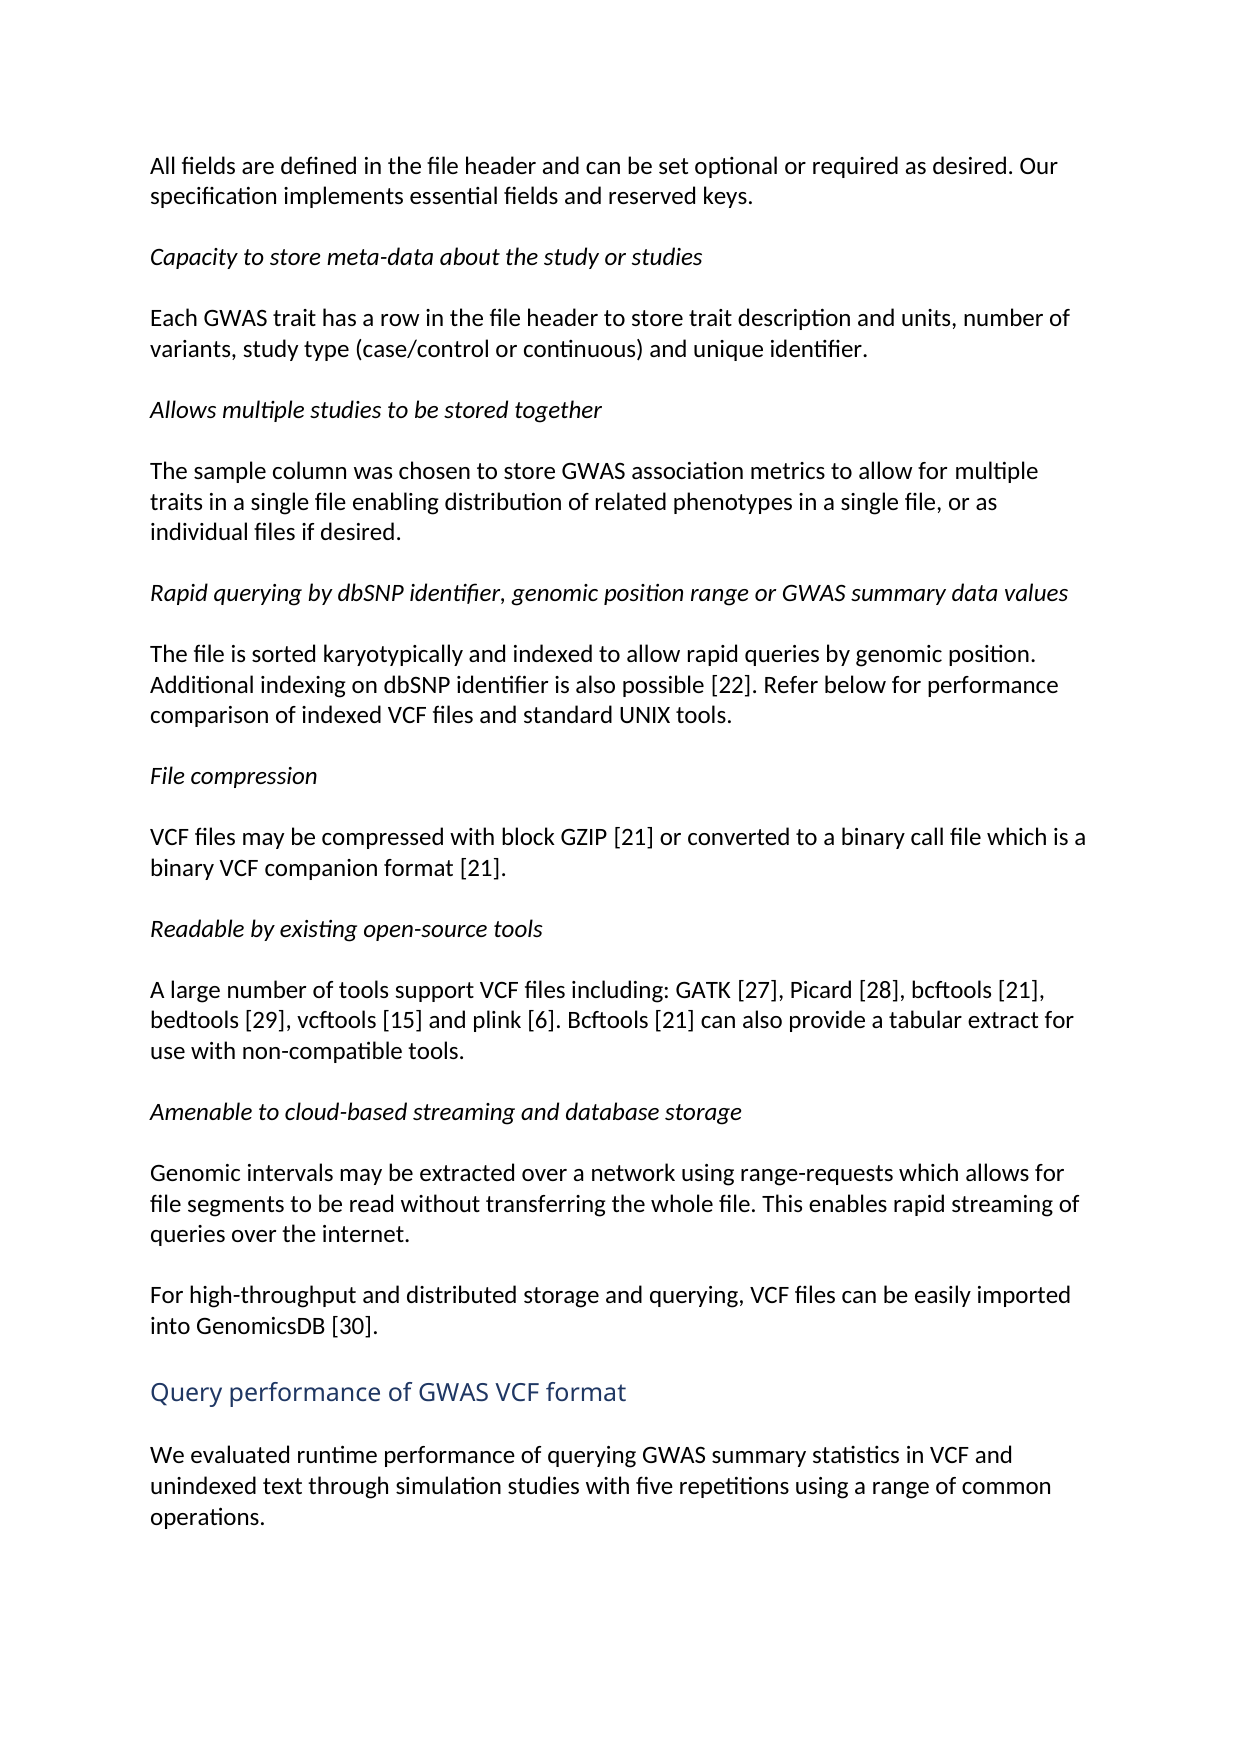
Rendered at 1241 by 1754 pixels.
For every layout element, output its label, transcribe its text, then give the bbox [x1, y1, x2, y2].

text Capacity to store meta-data about the study or studies [150, 242, 1090, 272]
text A large number of tools support VCF files including: GATK [27], Picard [28], bcftools [21], bedtools [29], vcftools [15] and plink [6]. Bcftools [21] can also provide a tabular extract for use with non-compatible tools. [150, 974, 1090, 1066]
text All fields are defined in the file header and can be set optional or required as desired. Our specification implements essential fields and reserved keys. [150, 150, 1090, 211]
text Each GWAS trait has a row in the file header to store trait description and units, number of variants, study type (case/control or continuous) and unique identifier. [150, 303, 1090, 364]
text The sample column was chosen to store GWAS association metrics to allow for multiple traits in a single file enabling distribution of related phenotypes in a single file, or as individual files if desired. [150, 455, 1090, 547]
text Readable by existing open-source tools [150, 913, 1090, 943]
text Rapid querying by dbSNP identifier, genomic position range or GWAS summary data values [150, 577, 1090, 608]
text Amenable to cloud-based streaming and database storage [150, 1096, 1090, 1127]
text Genomic intervals may be extracted over a network using range-requests which allows for file segments to be read without transferring the whole file. This enables rapid streaming of queries over the internet. [150, 1157, 1090, 1249]
subtitle Query performance of GWAS VCF format [150, 1375, 1090, 1409]
text We evaluated runtime performance of querying GWAS summary statistics in VCF and unindexed text through simulation studies with five repetitions using a range of common operations. [150, 1439, 1090, 1531]
text Allows multiple studies to be stored together [150, 394, 1090, 425]
text The file is sorted karyotypically and indexed to allow rapid queries by genomic position. Additional indexing on dbSNP identifier is also possible [22]. Refer below for performance comparison of indexed VCF files and standard UNIX tools. [150, 638, 1090, 730]
text File compression [150, 760, 1090, 791]
text For high-throughput and distributed storage and querying, VCF files can be easily imported into GenomicsDB [30]. [150, 1279, 1090, 1340]
text VCF files may be compressed with block GZIP [21] or converted to a binary call file which is a binary VCF companion format [21]. [150, 821, 1090, 882]
